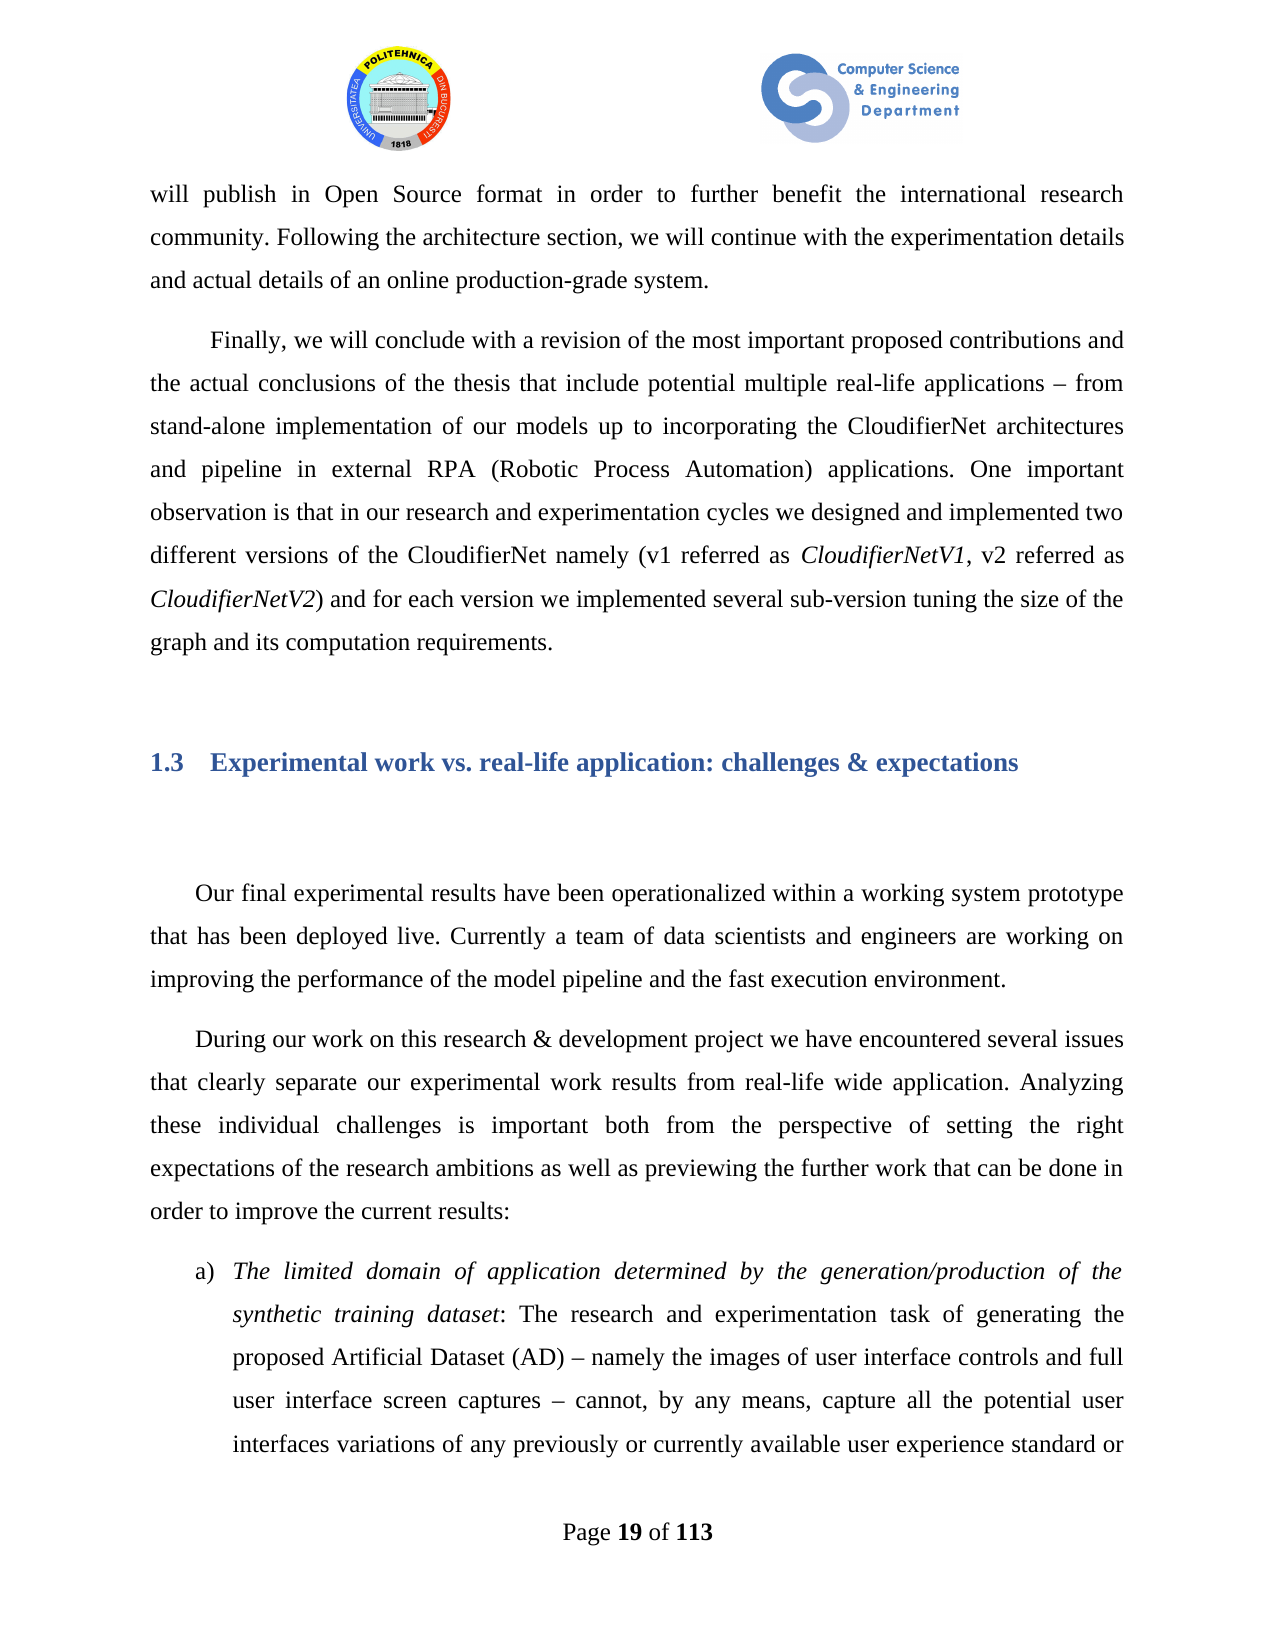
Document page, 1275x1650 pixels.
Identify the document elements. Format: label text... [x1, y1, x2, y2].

picture [760, 53, 963, 144]
text Our final experimental results have been operationalized within a working system prototype that has been deployed live. Currently a team of data scientists and engineers are working on improving the performance of the model pipeline and the fast execution environment. [150, 878, 1125, 993]
text Finally, we will conclude with a revision of the most important proposed contributions and the actual conclusions of the thesis that include potential multiple real-life applications – from stand-alone implementation of our models up to incorporating the CloudifierNet architectures and pipeline in external RPA (Robotic Process Automation) applications. One important observation is that in our research and experimentation cycles we designed and implemented two different versions of the CloudifierNet namely (v1 referred as CloudifierNetV1, v2 referred as CloudifierNetV2) and for each version we implemented several sub-version tuning the size of the graph and its computation requirements. [150, 325, 1125, 656]
subtitle Experimental work vs. real-life application: challenges & expectations [150, 746, 1125, 778]
text During our work on this research & development project we have encountered several issues that clearly separate our experimental work results from real-life wide application. Analyzing these individual challenges is important both from the perspective of setting the right expectations of the research ambitions as well as previewing the further work that can be done in order to improve the current results: [150, 1024, 1125, 1225]
picture [346, 46, 451, 151]
